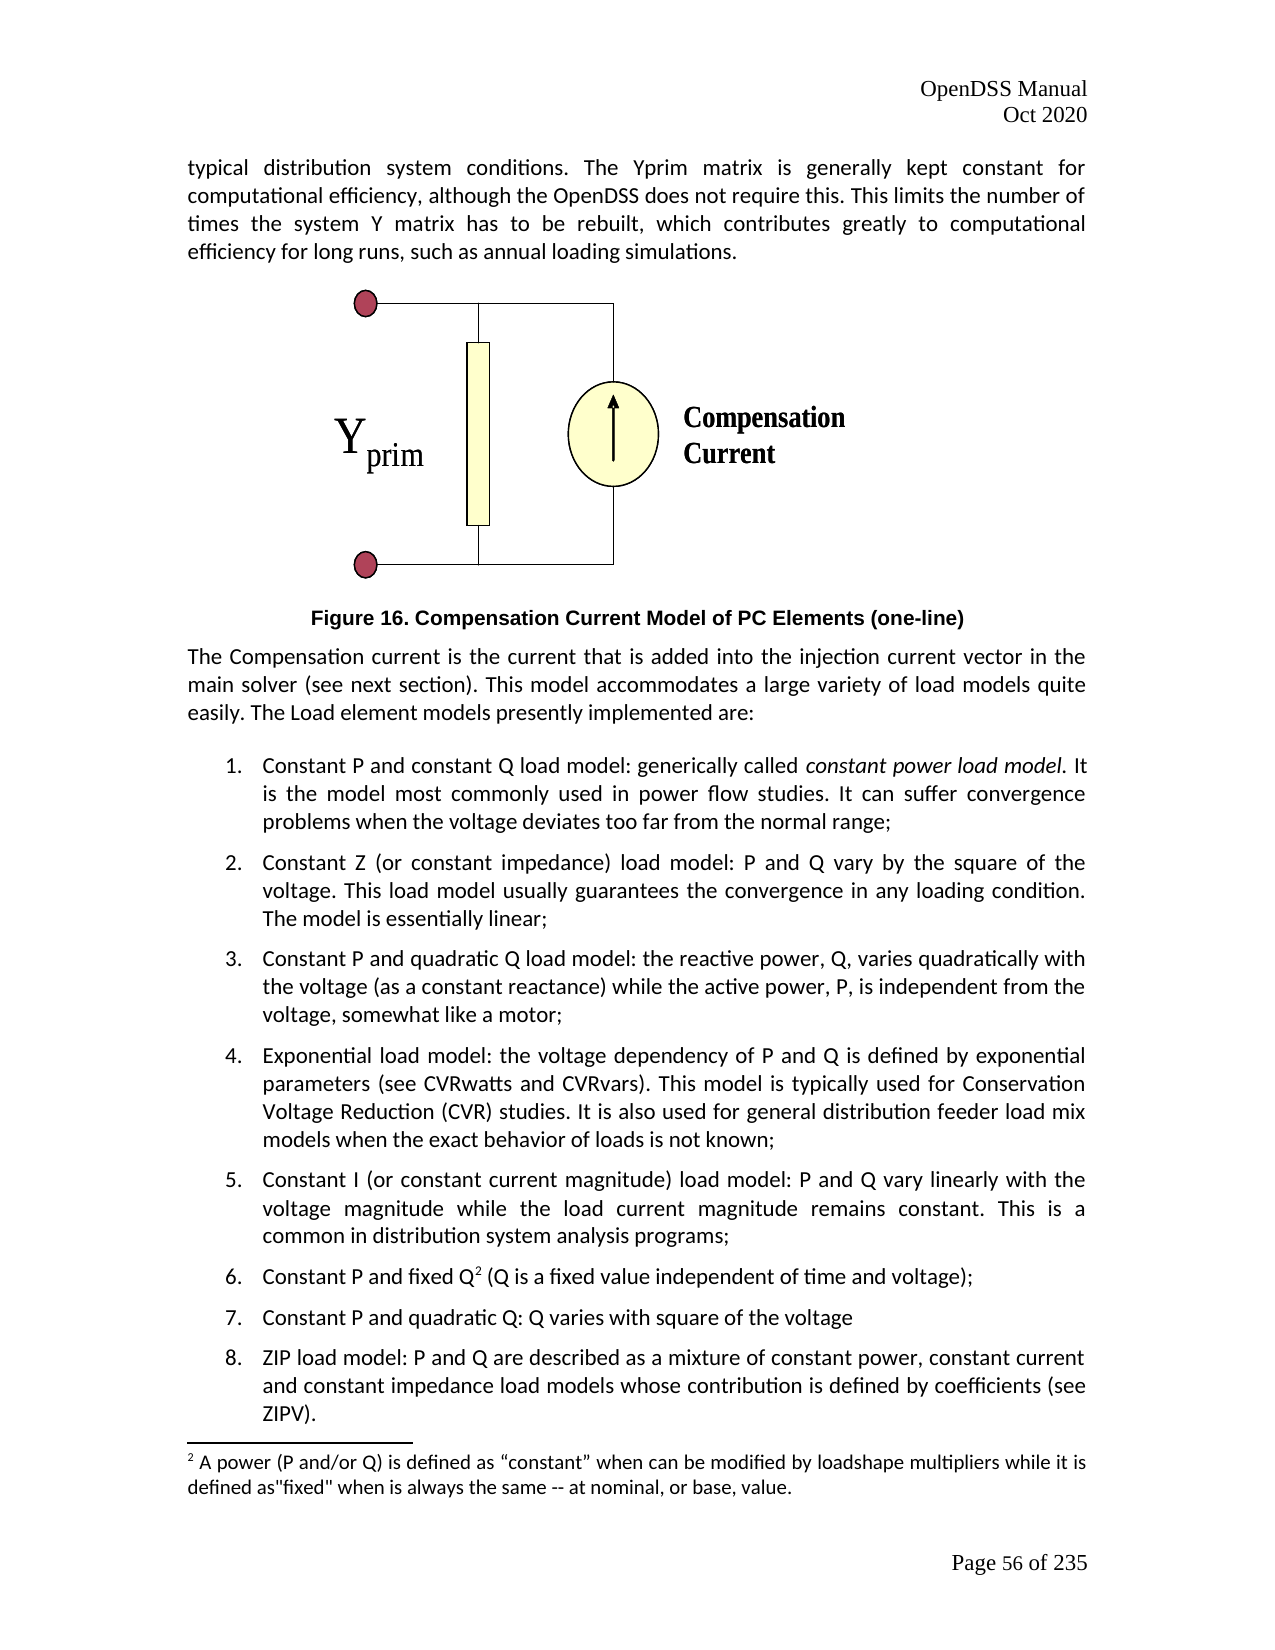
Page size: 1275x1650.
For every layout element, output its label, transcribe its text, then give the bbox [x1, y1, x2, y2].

list Constant P and fixed Q (Q is a fixed value independent of time and voltage); [225, 1262, 1087, 1290]
list Exponential load model: the voltage dependency of P and Q is defined by exponential parameters (see CVRwatts and CVRvars). This model is typically used for Conservation Voltage Reduction (CVR) studies. It is also used for general distribution feeder load mix models when the exact behavior of loads is not known; [225, 1041, 1087, 1153]
text Figure 16. Compensation Current Model of PC Elements (one-line) [187, 606, 1087, 630]
list Constant P and constant Q load model: generically called constant power load model. It is the model most commonly used in power flow studies. It can suffer convergence problems when the voltage deviates too far from the normal range; [225, 751, 1087, 835]
list Constant I (or constant current magnitude) load model: P and Q vary linearly with the voltage magnitude while the load current magnitude remains constant. This is a common in distribution system analysis programs; [225, 1166, 1087, 1250]
text The Compensation current is the current that is added into the injection current vector in the main solver (see next section). This model accommodates a large variety of load models quite easily. The Load element models presently implemented are: [187, 642, 1087, 726]
list ZIP load model: P and Q are described as a mixture of constant power, constant current and constant impedance load models whose contribution is defined by coefficients (see ZIPV). [225, 1343, 1087, 1427]
list Constant P and quadratic Q: Q varies with square of the voltage [225, 1303, 1087, 1331]
list Constant Z (or constant impedance) load model: P and Q vary by the square of the voltage. This load model usually guarantees the convergence in any loading condition. The model is essentially linear; [225, 848, 1087, 932]
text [187, 153, 1087, 265]
list Constant P and quadratic Q load model: the reactive power, Q, varies quadratically with the voltage (as a constant reactance) while the active power, P, is independent from the voltage, somewhat like a motor; [225, 944, 1087, 1028]
